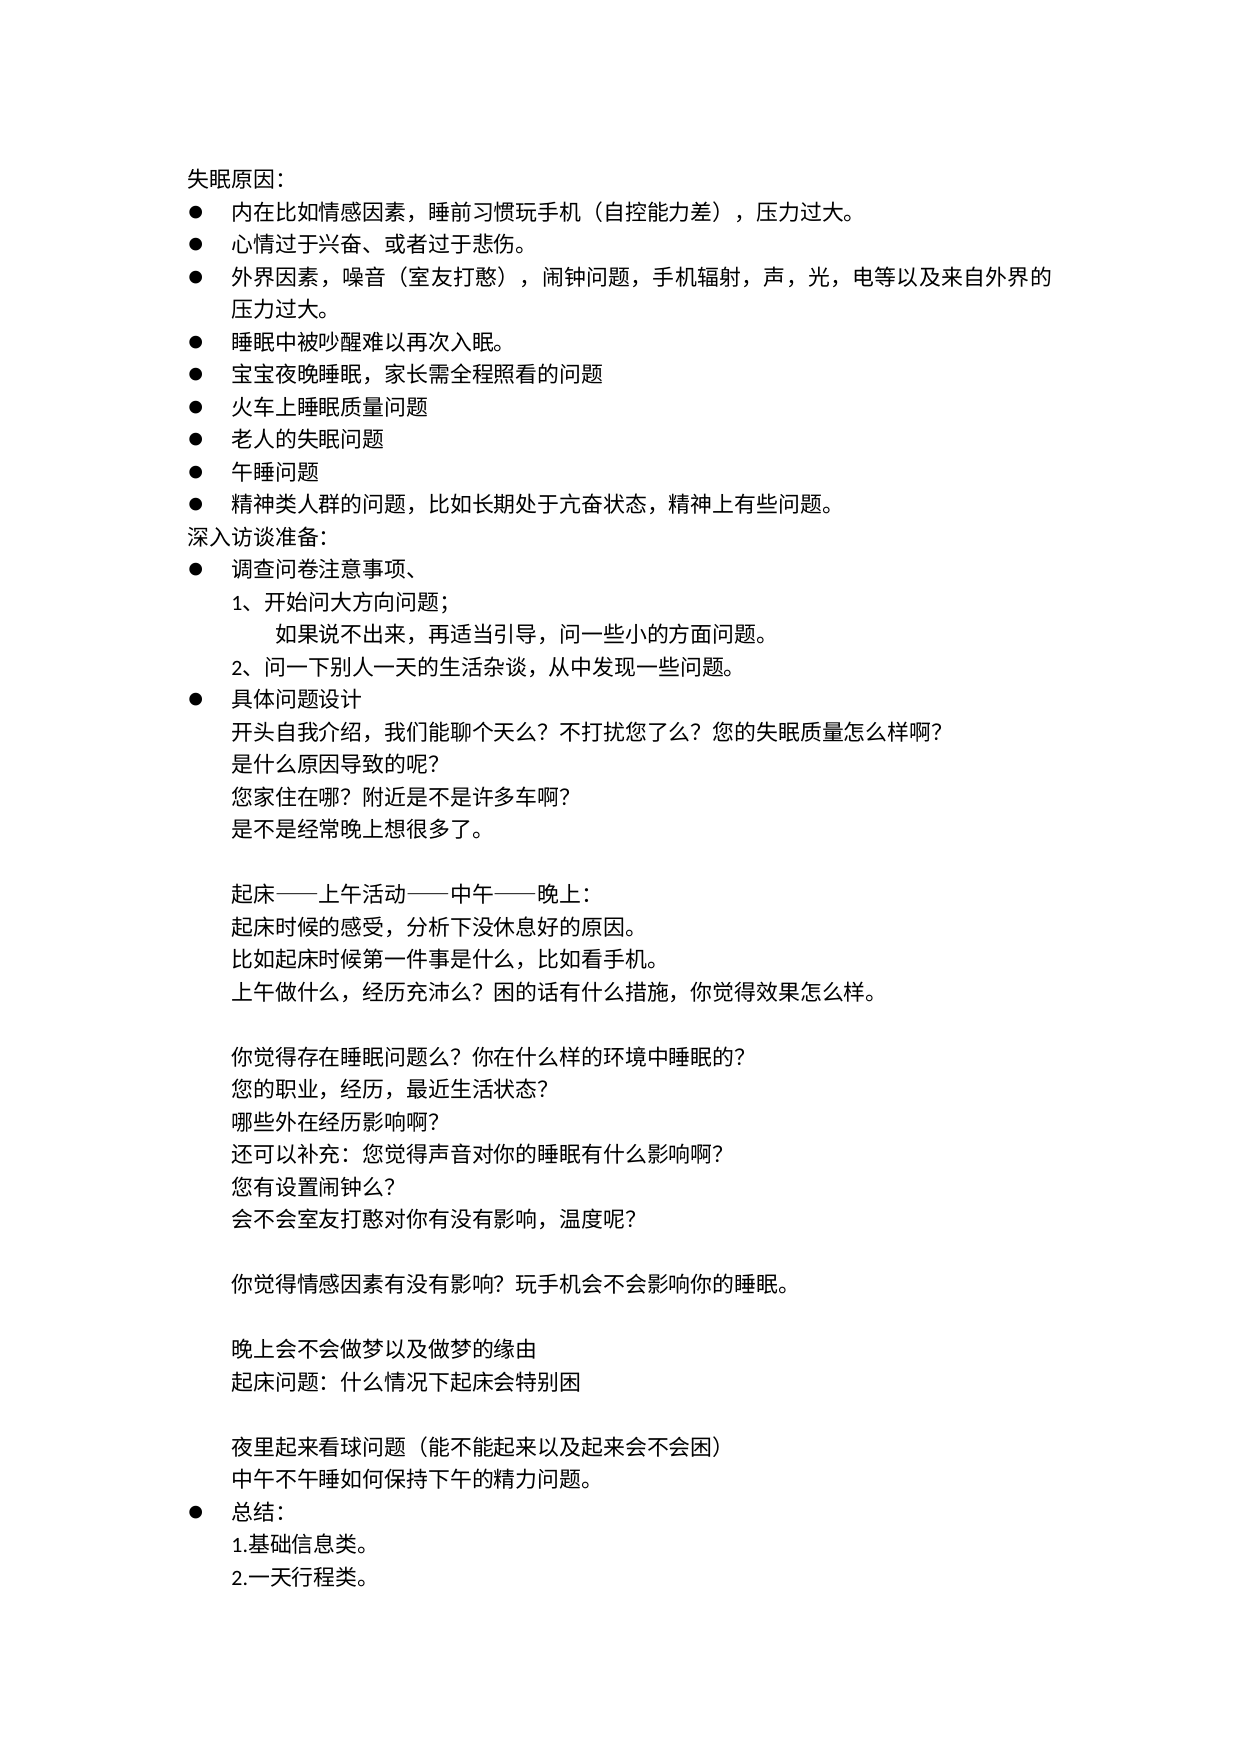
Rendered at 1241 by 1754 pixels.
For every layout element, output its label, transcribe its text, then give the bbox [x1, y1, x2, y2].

list 起床——上午活动——中午——晚上： [231, 877, 1053, 909]
list 睡眠中被吵醒难以再次入眠。 [187, 324, 1053, 357]
list 1.基础信息类。 [187, 1527, 1053, 1559]
list 内在比如情感因素，睡前习惯玩手机（自控能力差），压力过大。 [187, 194, 1053, 227]
list 您有设置闹钟么？ [231, 1169, 1053, 1202]
list 中午不午睡如何保持下午的精力问题。 [231, 1462, 1053, 1494]
list 1、开始问大方向问题； [231, 584, 1053, 617]
list 您家住在哪？附近是不是许多车啊？ [231, 779, 1053, 812]
list 2.一天行程类。 [231, 1559, 1053, 1592]
list 夜里起来看球问题（能不能起来以及起来会不会困） [231, 1429, 1053, 1462]
list 外界因素，噪音（室友打憨），闹钟问题，手机辐射，声，光，电等以及来自外界的压力过大。 [187, 259, 1053, 324]
list 您的职业，经历，最近生活状态？ [231, 1072, 1053, 1104]
list 失眠原因： [187, 162, 1053, 194]
list 起床时候的感受，分析下没休息好的原因。 [231, 909, 1053, 942]
list 会不会室友打憨对你有没有影响，温度呢？ [231, 1202, 1053, 1234]
list 起床问题：什么情况下起床会特别困 [231, 1364, 1053, 1397]
list 深入访谈准备： [187, 519, 1053, 552]
list 比如起床时候第一件事是什么，比如看手机。 [231, 942, 1053, 974]
list 老人的失眠问题 [187, 422, 1053, 454]
list 调查问卷注意事项、 [187, 552, 1053, 584]
list 火车上睡眠质量问题 [187, 389, 1053, 422]
list 午睡问题 [187, 454, 1053, 487]
list 开头自我介绍，我们能聊个天么？不打扰您了么？您的失眠质量怎么样啊？ [231, 714, 1053, 747]
list 心情过于兴奋、或者过于悲伤。 [187, 227, 1053, 259]
list 如果说不出来，再适当引导，问一些小的方面问题。 [231, 617, 1053, 649]
list 你觉得情感因素有没有影响？玩手机会不会影响你的睡眠。 [231, 1267, 1053, 1299]
list 是不是经常晚上想很多了。 [231, 812, 1053, 844]
list 宝宝夜晚睡眠，家长需全程照看的问题 [187, 357, 1053, 389]
list 上午做什么，经历充沛么？困的话有什么措施，你觉得效果怎么样。 [231, 974, 1053, 1007]
list 晚上会不会做梦以及做梦的缘由 [231, 1332, 1053, 1364]
list 总结： [187, 1494, 1053, 1527]
list 还可以补充：您觉得声音对你的睡眠有什么影响啊？ [231, 1137, 1053, 1169]
list 具体问题设计 [187, 682, 1053, 714]
list 是什么原因导致的呢？ [231, 747, 1053, 779]
list 2、问一下别人一天的生活杂谈，从中发现一些问题。 [231, 649, 1053, 682]
list 你觉得存在睡眠问题么？你在什么样的环境中睡眠的？ [231, 1039, 1053, 1072]
list 哪些外在经历影响啊？ [231, 1104, 1053, 1137]
list 精神类人群的问题，比如长期处于亢奋状态，精神上有些问题。 [187, 487, 1053, 519]
